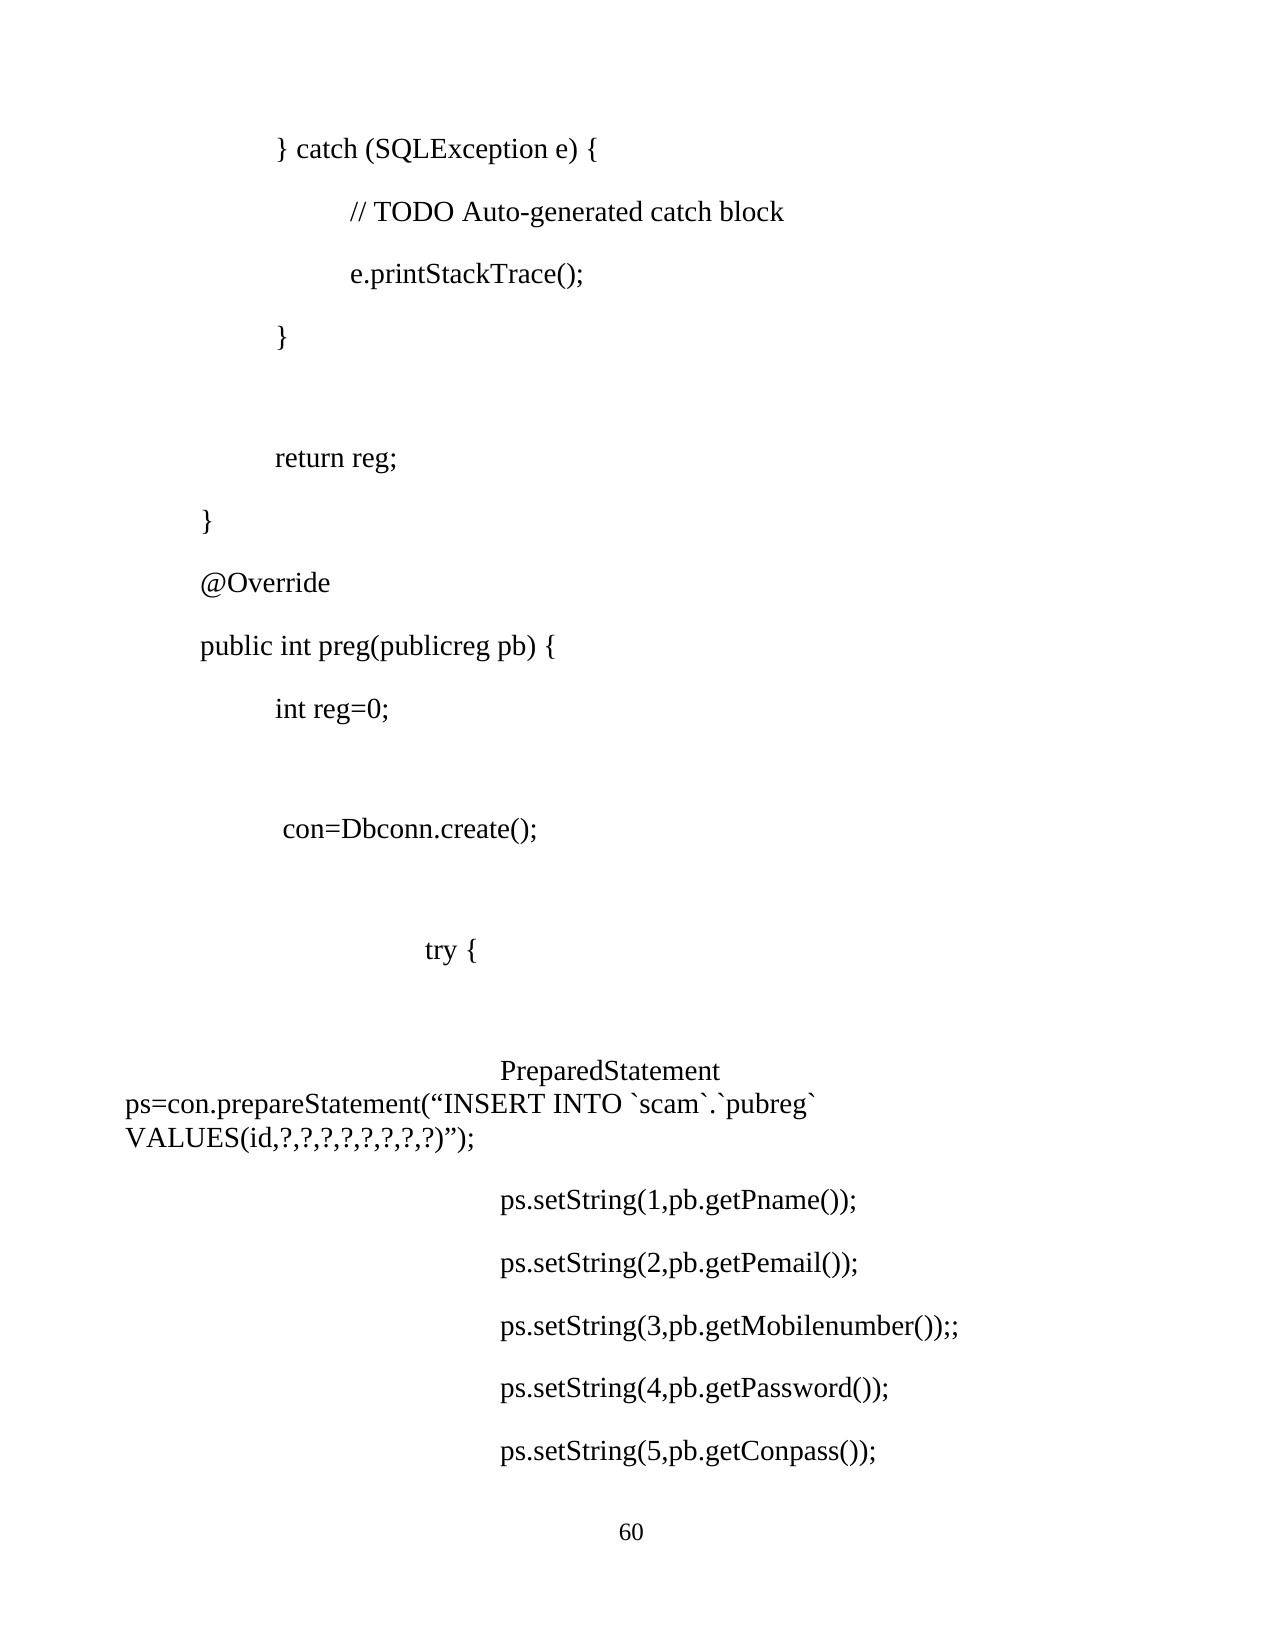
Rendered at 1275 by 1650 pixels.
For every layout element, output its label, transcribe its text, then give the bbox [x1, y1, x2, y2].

text e.printStackTrace(); [125, 257, 1137, 290]
text ps.setString(3,pb.getMobilenumber());; [125, 1308, 1137, 1341]
text public int preg(publicreg pb) { [125, 628, 1137, 662]
text con=Dbconn.create(); [125, 811, 1137, 845]
text // TODO Auto-generated catch block [125, 194, 1137, 227]
text ps.setString(2,pb.getPemail()); [125, 1245, 1137, 1279]
text } [125, 319, 1137, 353]
text ps.setString(1,pb.getPname()); [125, 1182, 1137, 1216]
text int reg=0; [125, 691, 1137, 724]
text ps.setString(4,pb.getPassword()); [125, 1371, 1137, 1404]
text PreparedStatement ps=con.prepareStatement(“INSERT INTO `scam`.`pubreg` VALUES(id,?,?,?,?,?,?,?,?)”); [125, 1053, 1137, 1153]
text return reg; [125, 440, 1137, 473]
text } [125, 503, 1137, 536]
text try { [125, 932, 1137, 966]
text ps.setString(5,pb.getConpass()); [125, 1433, 1137, 1467]
text @Override [125, 565, 1137, 599]
text } catch (SQLException e) { [125, 131, 1137, 165]
